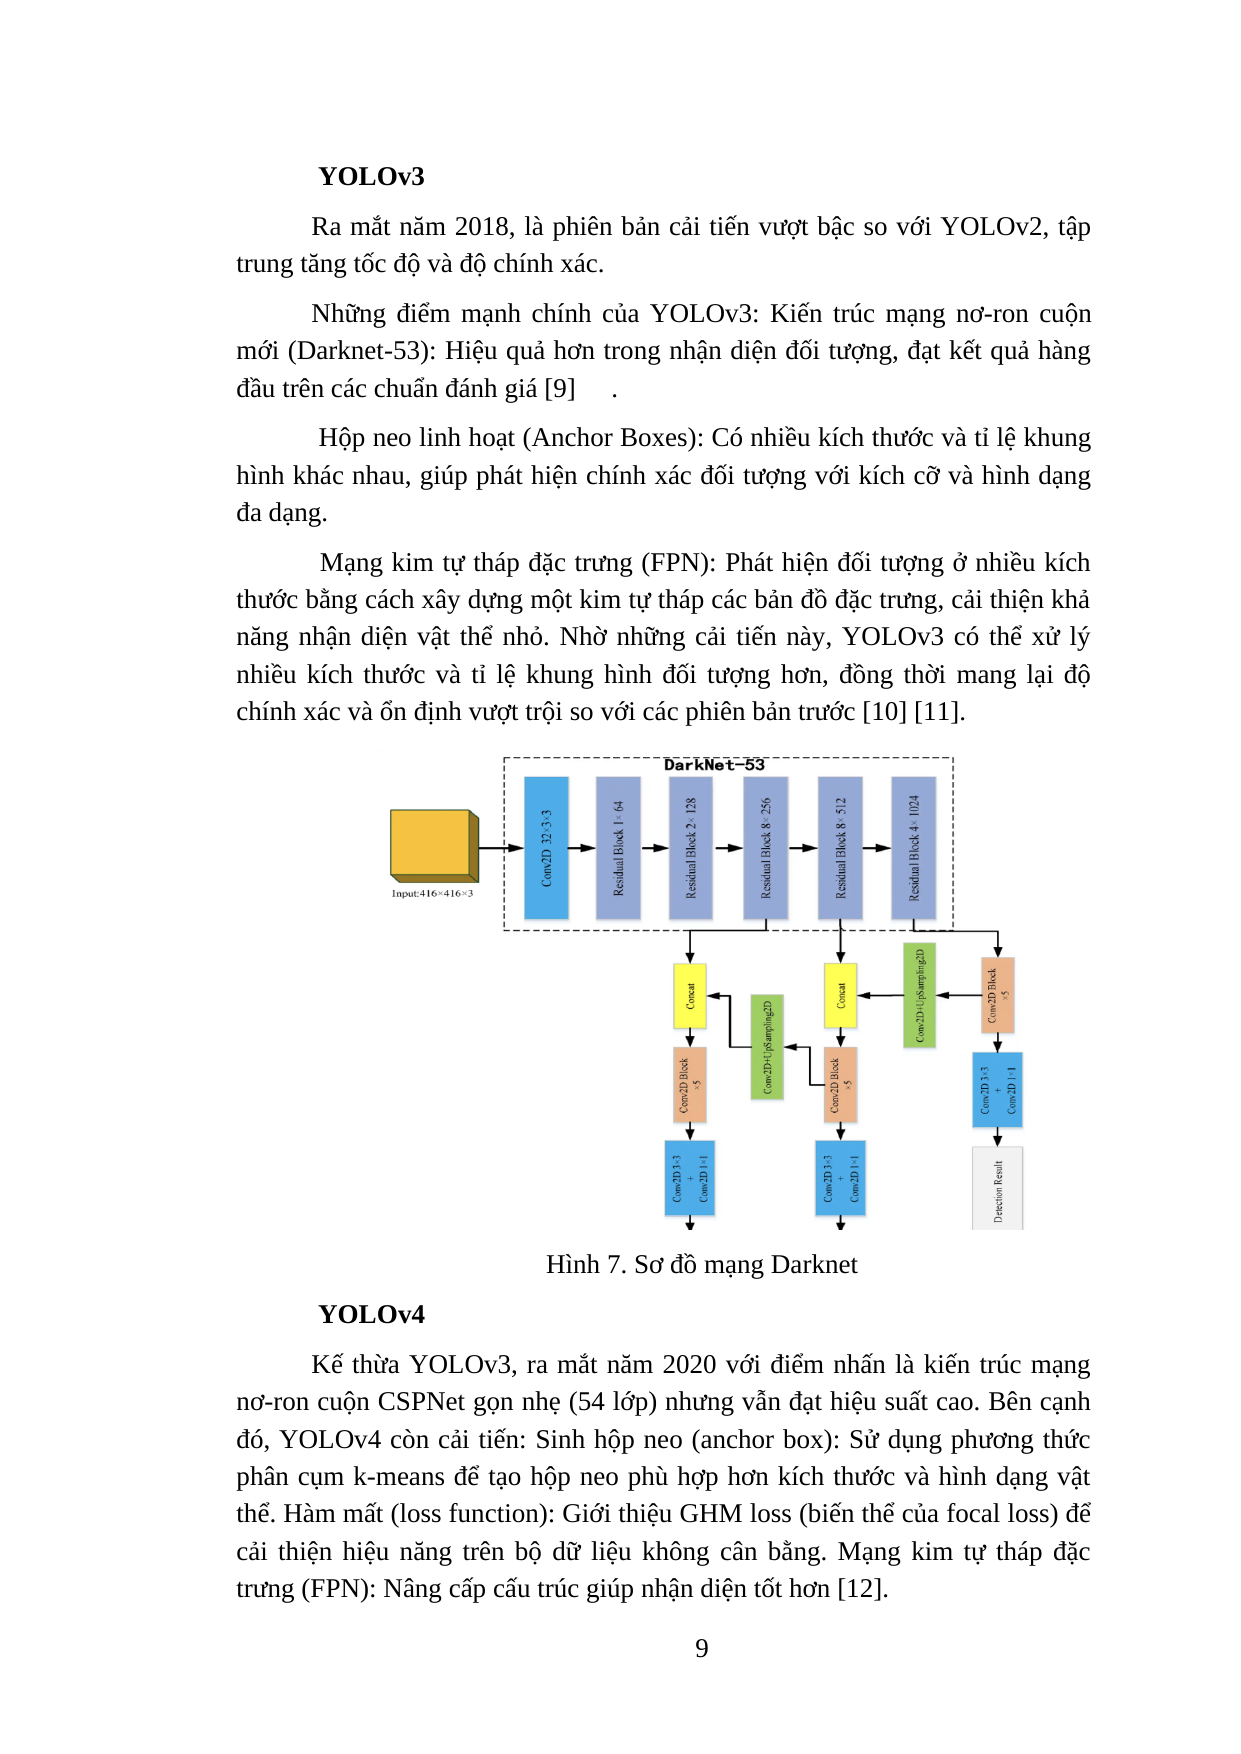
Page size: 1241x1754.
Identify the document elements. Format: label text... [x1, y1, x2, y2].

text Ra mắt năm 2018, là phiên bản cải tiến vượt bậc so với YOLOv2, tập trung tăng tốc độ và độ chính xác. [236, 210, 1092, 278]
picture [376, 744, 1028, 1230]
text YOLOv3 [236, 160, 1092, 191]
text Kế thừa YOLOv3, ra mắt năm 2020 với điểm nhấn là kiến trúc mạng nơ-ron cuộn CSPNet gọn nhẹ (54 lớp) nhưng vẫn đạt hiệu suất cao. Bên cạnh đó, YOLOv4 còn cải tiến: Sinh hộp neo (anchor box): Sử dụng phương thức phân cụm k-means để tạo hộp neo phù hợp hơn kích thước và hình dạng vật thể. Hàm mất (loss function): Giới thiệu GHM loss (biến thể của focal loss) để cải thiện hiệu năng trên bộ dữ liệu không cân bằng. Mạng kim tự tháp đặc trưng (FPN): Nâng cấp cấu trúc giúp nhận diện tốt hơn [12]. [236, 1348, 1092, 1603]
text YOLOv4 [236, 1298, 1092, 1329]
text Mạng kim tự tháp đặc trưng (FPN): Phát hiện đối tượng ở nhiều kích thước bằng cách xây dựng một kim tự tháp các bản đồ đặc trưng, cải thiện khả năng nhận diện vật thể nhỏ. Nhờ những cải tiến này, YOLOv3 có thể xử lý nhiều kích thước và tỉ lệ khung hình đối tượng hơn, đồng thời mang lại độ chính xác và ổn định vượt trội so với các phiên bản trước [10] [11]. [236, 546, 1092, 726]
text Hộp neo linh hoạt (Anchor Boxes): Có nhiều kích thước và tỉ lệ khung hình khác nhau, giúp phát hiện chính xác đối tượng với kích cỡ và hình dạng đa dạng. [236, 421, 1092, 527]
text Những điểm mạnh chính của YOLOv3: Kiến trúc mạng nơ-ron cuộn mới (Darknet-53): Hiệu quả hơn trong nhận diện đối tượng, đạt kết quả hàng đầu trên các chuẩn đánh giá [9] . [236, 297, 1092, 403]
text Hình 7. Sơ đồ mạng Darknet [236, 1248, 1092, 1280]
